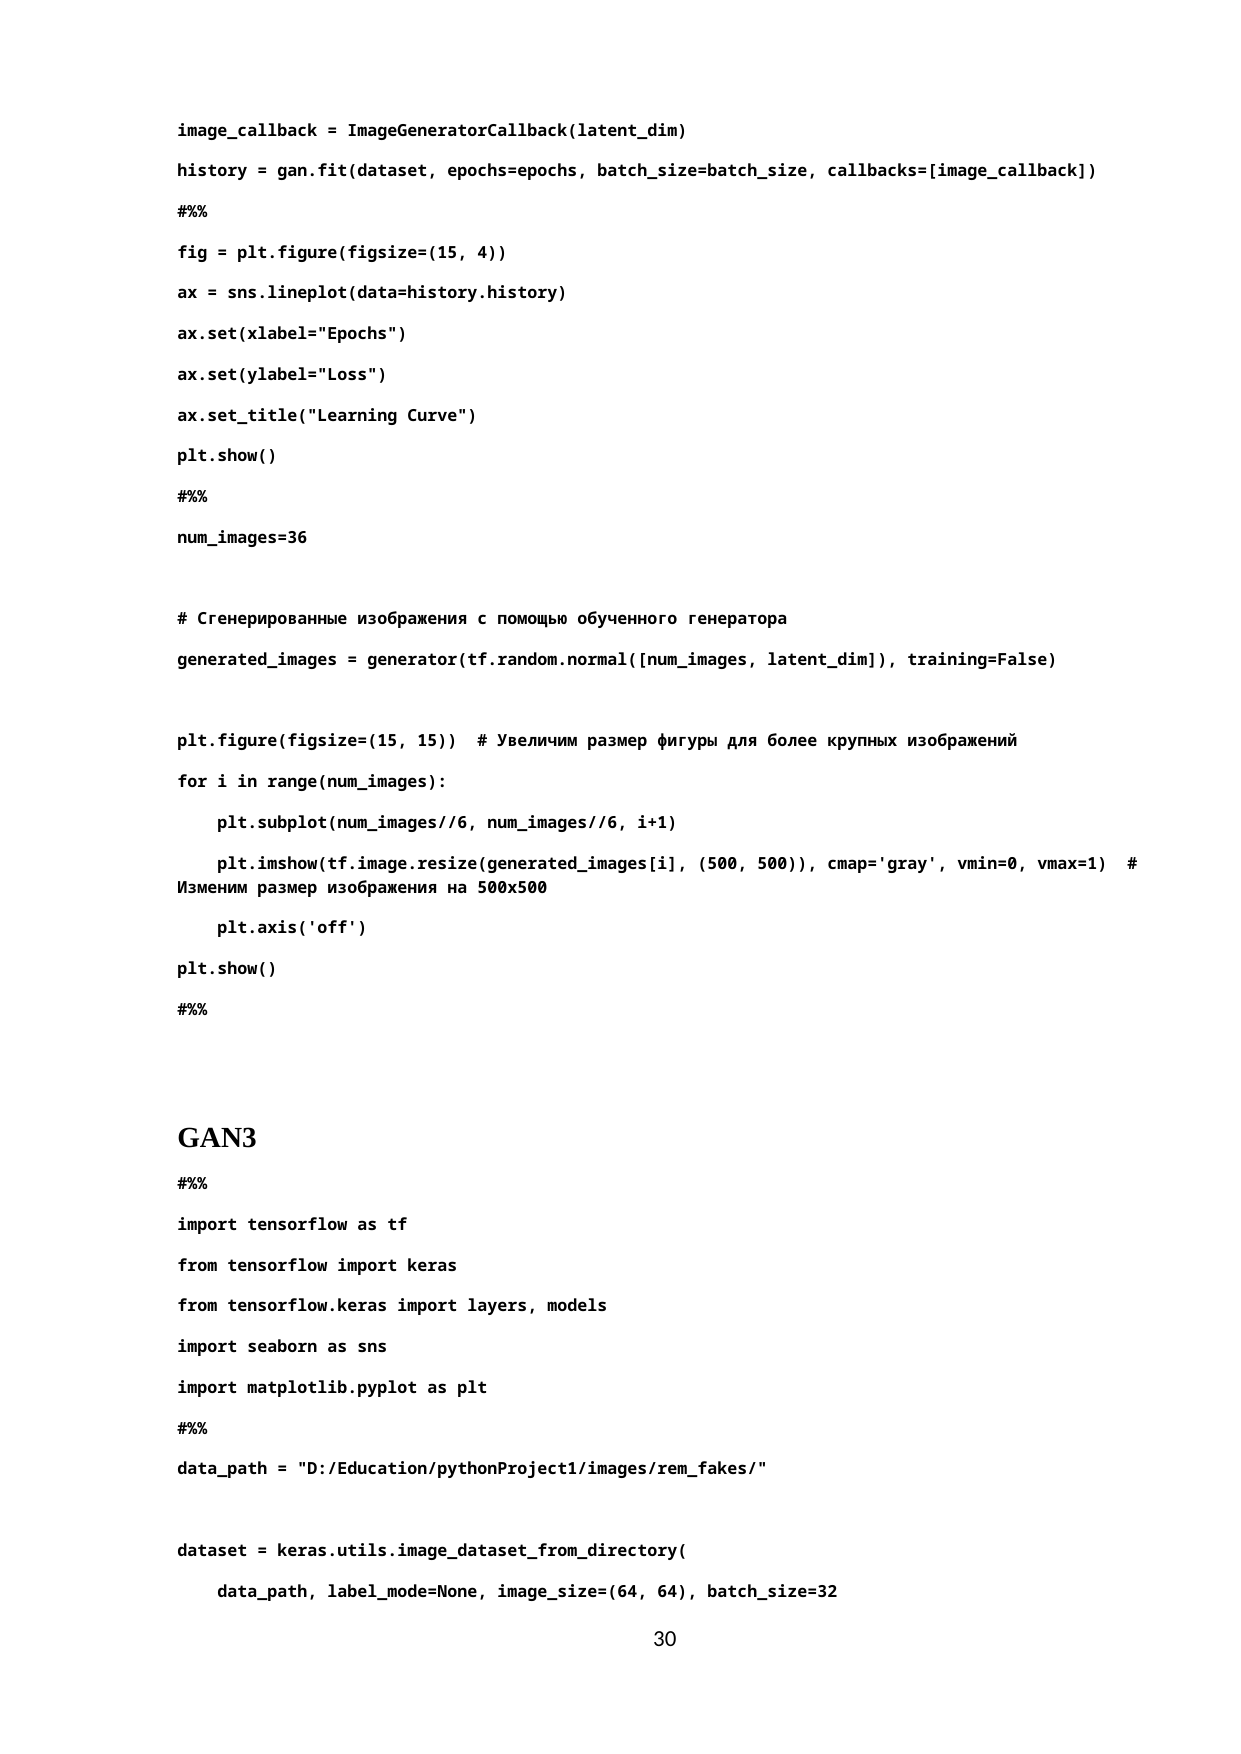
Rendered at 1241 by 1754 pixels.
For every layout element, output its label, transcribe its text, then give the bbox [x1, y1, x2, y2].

text ax = sns.lineplot(data=history.history) [177, 281, 1152, 304]
text from tensorflow.keras import layers, models [177, 1294, 1152, 1317]
text for i in range(num_images): [177, 770, 1152, 792]
text #%% [177, 485, 1152, 507]
text #%% [177, 1172, 1152, 1194]
text image_callback = ImageGeneratorCallback(latent_dim) [177, 118, 1152, 141]
text ax.set(ylabel="Loss") [177, 362, 1152, 385]
text #%% [177, 1416, 1152, 1439]
text ax.set_title("Learning Curve") [177, 403, 1152, 426]
text plt.subplot(num_images//6, num_images//6, i+1) [177, 811, 1152, 833]
text plt.imshow(tf.image.resize(generated_images[i], (500, 500)), cmap='gray', vmin=0, vmax=1) # Изменим размер изображения на 500x500 [177, 851, 1152, 898]
text fig = plt.figure(figsize=(15, 4)) [177, 240, 1152, 263]
text ax.set(xlabel="Epochs") [177, 322, 1152, 344]
text import matplotlib.pyplot as plt [177, 1376, 1152, 1398]
text from tensorflow import keras [177, 1253, 1152, 1276]
text plt.show() [177, 957, 1152, 979]
text dataset = keras.utils.image_dataset_from_directory( [177, 1538, 1152, 1561]
text # Сгенерированные изображения с помощью обученного генератора [177, 607, 1152, 629]
text data_path, label_mode=None, image_size=(64, 64), batch_size=32 [177, 1579, 1152, 1602]
text import seaborn as sns [177, 1335, 1152, 1357]
text import tensorflow as tf [177, 1213, 1152, 1235]
text plt.figure(figsize=(15, 15)) # Увеличим размер фигуры для более крупных изображений [177, 729, 1152, 752]
text num_images=36 [177, 525, 1152, 548]
text plt.show() [177, 444, 1152, 467]
text plt.axis('off') [177, 916, 1152, 939]
text data_path = "D:/Education/pythonProject1/images/rem_fakes/" [177, 1457, 1152, 1480]
text #%% [177, 199, 1152, 222]
text generated_images = generator(tf.random.normal([num_images, latent_dim]), training=False) [177, 648, 1152, 670]
text history = gan.fit(dataset, epochs=epochs, batch_size=batch_size, callbacks=[image_callback]) [177, 159, 1152, 182]
text GAN3 [177, 1120, 1152, 1153]
text #%% [177, 997, 1152, 1020]
